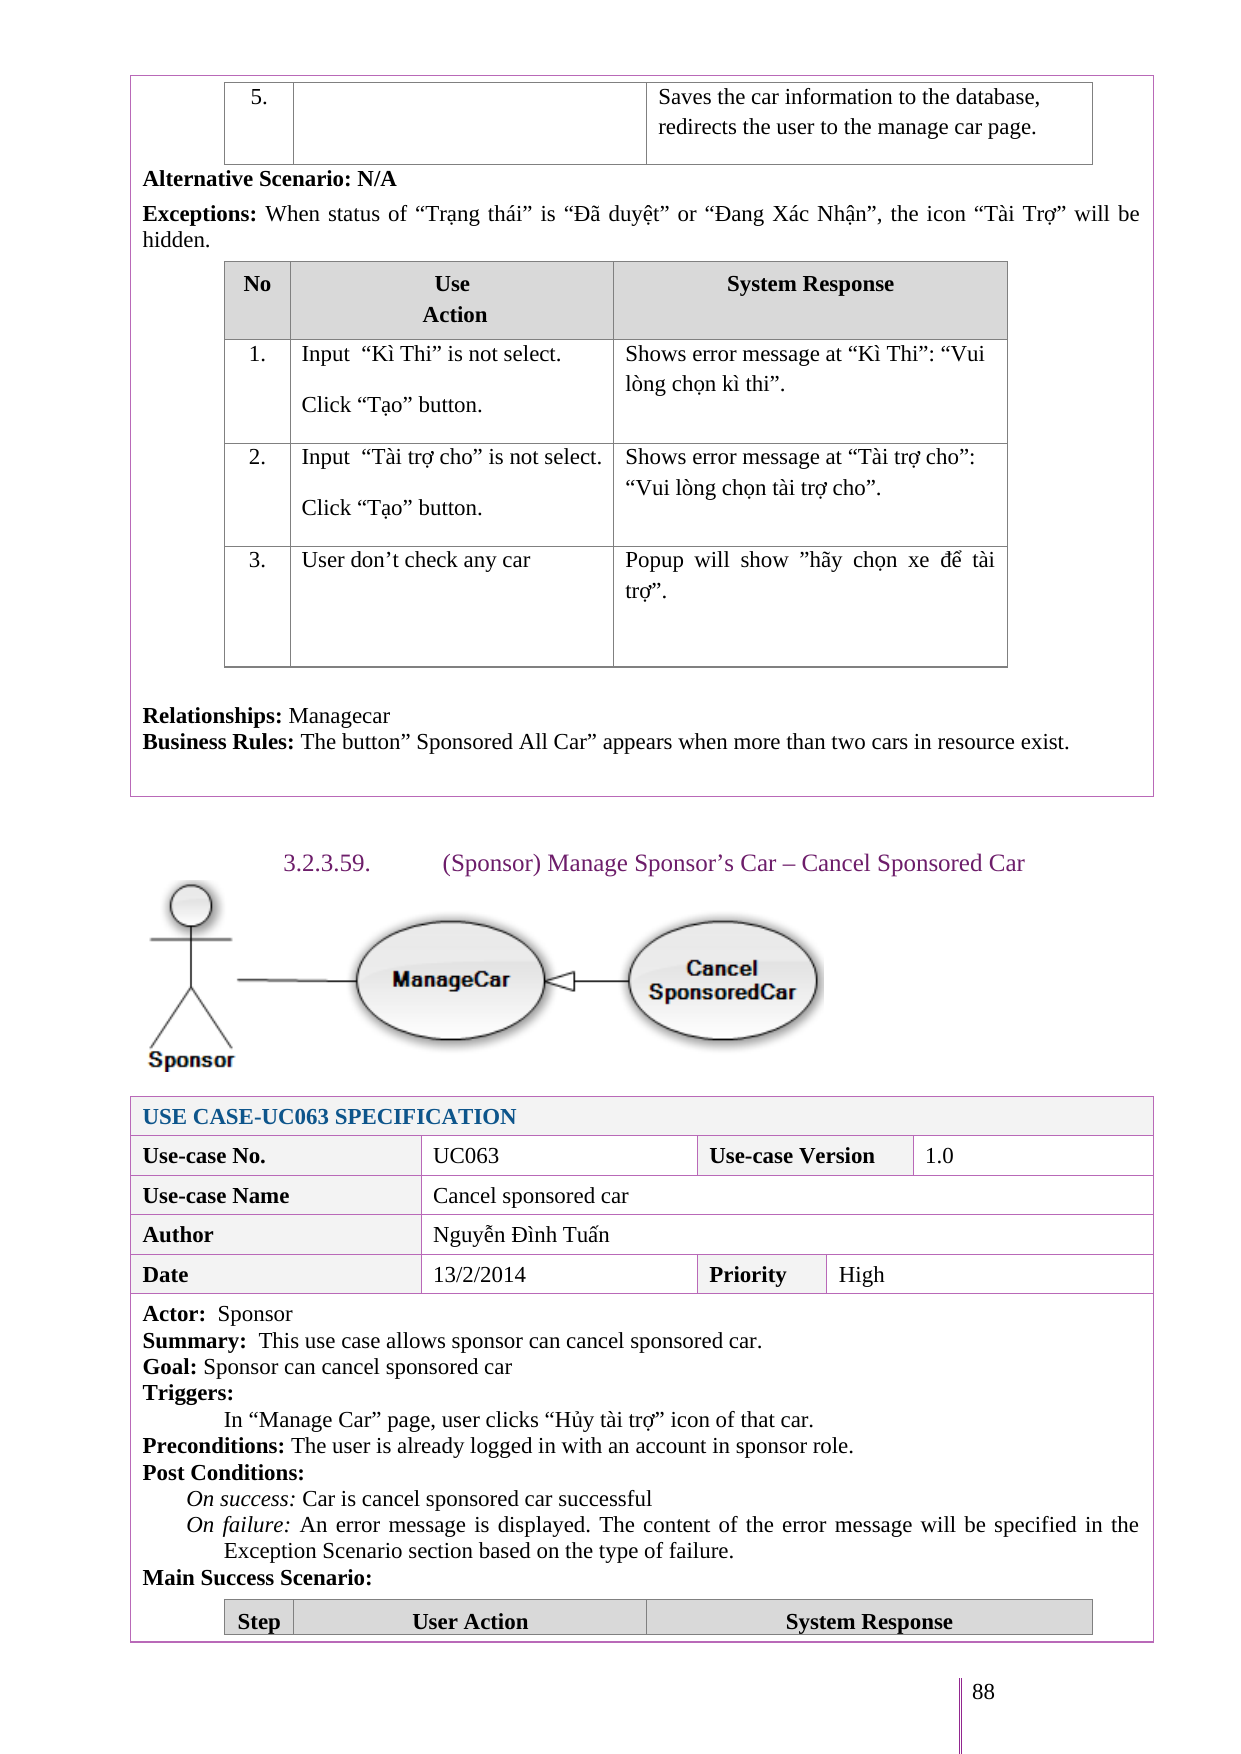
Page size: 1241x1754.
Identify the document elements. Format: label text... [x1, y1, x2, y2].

table_cell Cancel sponsored car [422, 1176, 1153, 1214]
subtitle (Sponsor) Manage Sponsor’s Car – Cancel Sponsored Car [283, 848, 1165, 876]
table_cell Date [131, 1255, 421, 1293]
table_cell Nguyễn Đình Tuấn [422, 1215, 1153, 1254]
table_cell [131, 1294, 1153, 1641]
picture [142, 880, 824, 1072]
table_cell Author [131, 1215, 421, 1254]
table_cell High [827, 1255, 1153, 1293]
table_cell 1.0 [914, 1136, 1153, 1175]
table_cell 13/2/2014 [422, 1255, 697, 1293]
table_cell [131, 76, 1153, 796]
table_cell Use-case Name [131, 1176, 421, 1214]
table_cell Use-case Version [698, 1136, 913, 1175]
table_cell UC063 [422, 1136, 697, 1175]
table_cell Priority [698, 1255, 826, 1293]
table_cell Use-case No. [131, 1136, 421, 1175]
table_header USE CASE-UC063 SPECIFICATION [131, 1097, 1153, 1135]
